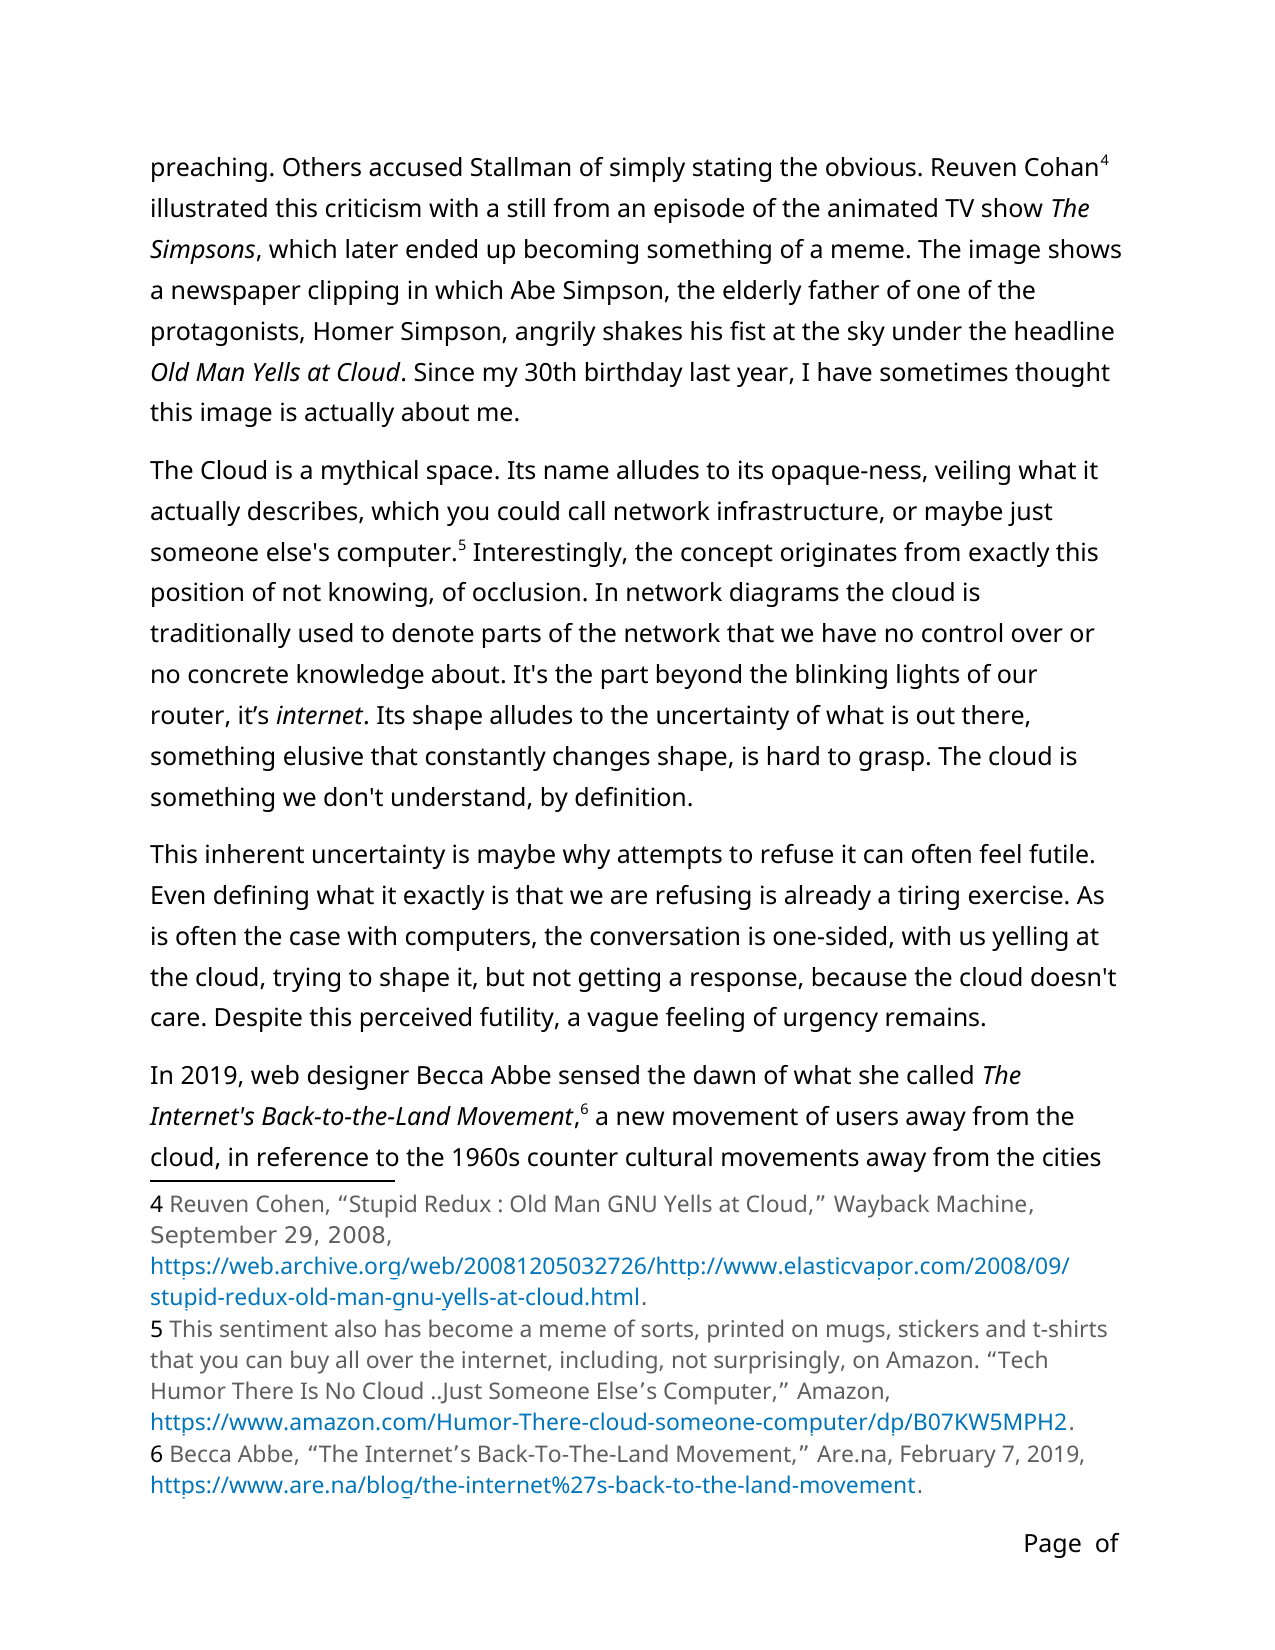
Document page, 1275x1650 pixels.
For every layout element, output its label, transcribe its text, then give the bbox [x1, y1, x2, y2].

text The Cloud is a mythical space. Its name alludes to its opaque-ness, veiling what it actually describes, which you could call network infrastructure, or maybe just someone else's computer. Interestingly, the concept originates from exactly this position of not knowing, of occlusion. In network diagrams the cloud is traditionally used to denote parts of the network that we have no control over or no concrete knowledge about. It's the part beyond the blinking lights of our router, it’s internet. Its shape alludes to the uncertainty of what is out there, something elusive that constantly changes shape, is hard to grasp. The cloud is something we don't understand, by definition. [150, 452, 1125, 813]
text In September 2008, the free software advocate Richard Stallman expressed his concerns regarding cloud computing to The Guardian, claiming that it was stupid and just a way to lock users into proprietary ecosystems. Stallman is a prominent advocate for privacy and the open source movement, and (among a lot of other things) the founder of the Free Software Foundation. He is well-respected in the tech community, but his statements about cloud computing received mixed responses. He was accused of populism for supposedly ignoring the lived realities of actual users who are often already trapped in their operating systems and office suites, and don't necessarily have the capacities to practice the cloud refusal he was preaching. Others accused Stallman of simply stating the obvious. Reuven Cohan illustrated this criticism with a still from an episode of the animated TV show The Simpsons, which later ended up becoming something of a meme. The image shows a newspaper clipping in which Abe Simpson, the elderly father of one of the protagonists, Homer Simpson, angrily shakes his fist at the sky under the headline Old Man Yells at Cloud. Since my 30th birthday last year, I have sometimes thought this image is actually about me. [150, 150, 1125, 429]
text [150, 1057, 1125, 1173]
text This inherent uncertainty is maybe why attempts to refuse it can often feel futile. Even defining what it exactly is that we are refusing is already a tiring exercise. As is often the case with computers, the conversation is one-sided, with us yelling at the cloud, trying to shape it, but not getting a response, because the cloud doesn't care. Despite this perceived futility, a vague feeling of urgency remains. [150, 837, 1125, 1034]
